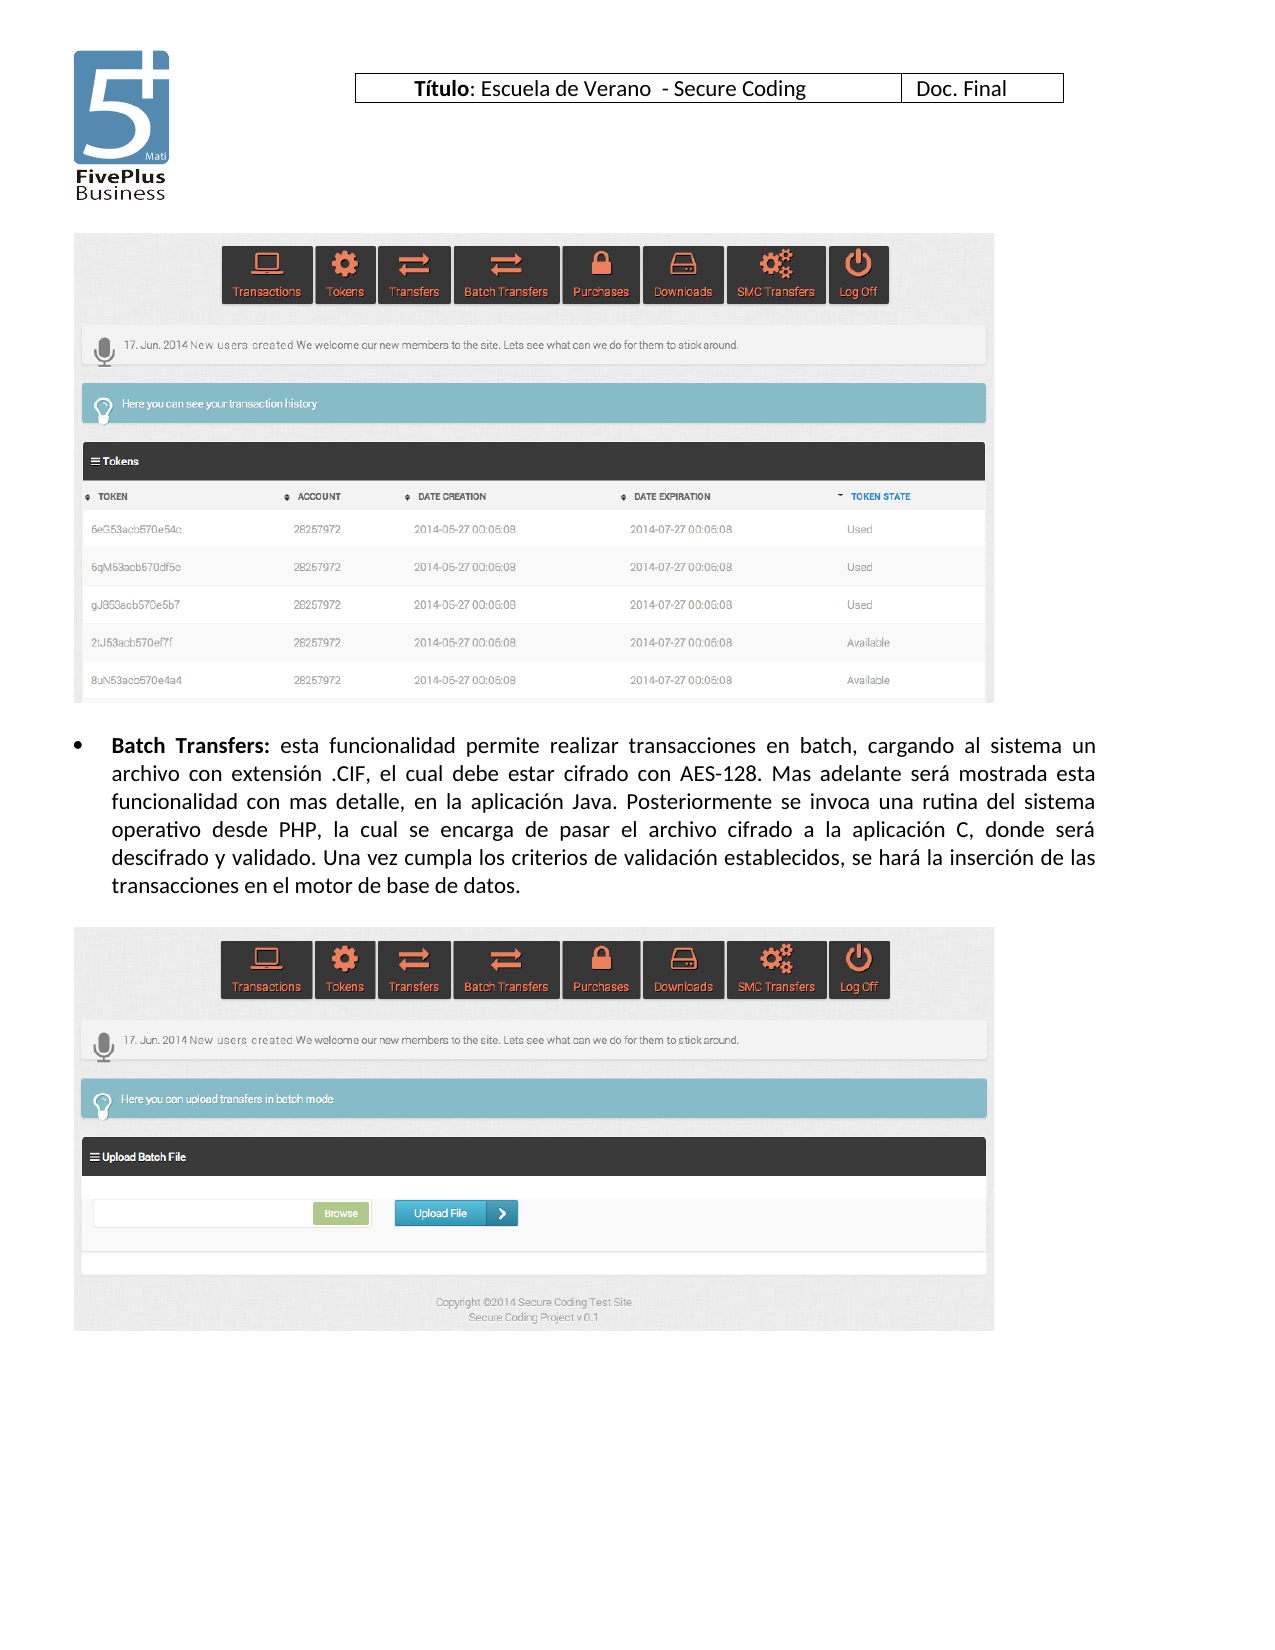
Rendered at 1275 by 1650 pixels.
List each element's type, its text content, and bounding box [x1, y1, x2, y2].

picture [73, 44, 173, 205]
list Batch Transfers: esta funcionalidad permite realizar transacciones en batch, cargando al sistema un archivo con extensión .CIF, el cual debe estar cifrado con AES-128. Mas adelante será mostrada esta funcionalidad con mas detalle, en la aplicación Java. Posteriormente se invoca una rutina del sistema operativo desde PHP, la cual se encarga de pasar el archivo cifrado a la aplicación C, donde será descifrado y validado. Una vez cumpla los criterios de validación establecidos, se hará la inserción de las transacciones en el motor de base de datos. [74, 731, 1098, 899]
picture [73, 233, 995, 703]
picture [73, 927, 995, 1331]
